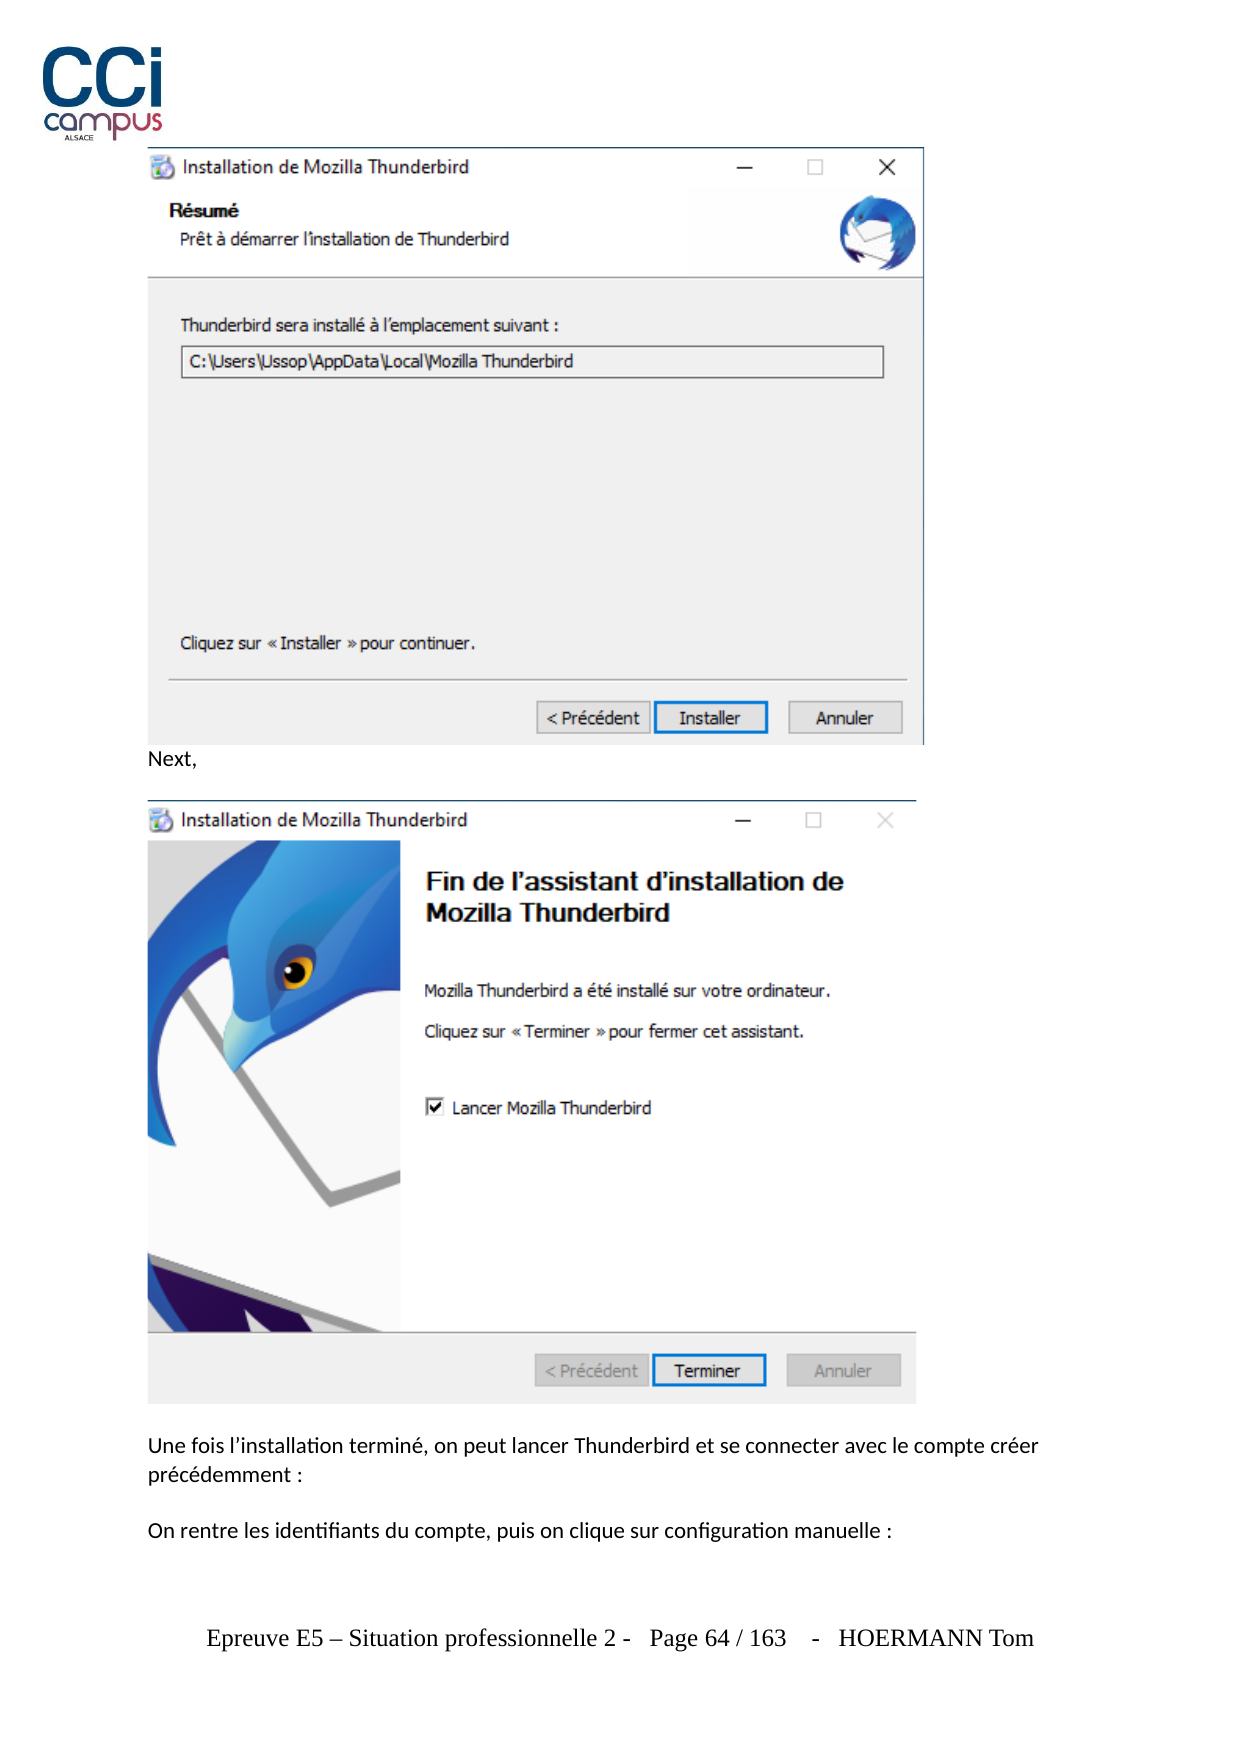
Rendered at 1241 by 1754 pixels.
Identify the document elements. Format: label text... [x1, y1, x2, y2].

text Next, [148, 744, 1093, 772]
picture [35, 26, 925, 745]
text Une fois l’installation terminé, on peut lancer Thunderbird et se connecter avec le compte créer précédemment : [148, 1432, 1093, 1488]
text On rentre les identifiants du compte, puis on clique sur configuration manuelle : [148, 1516, 1093, 1544]
picture [147, 800, 917, 1404]
